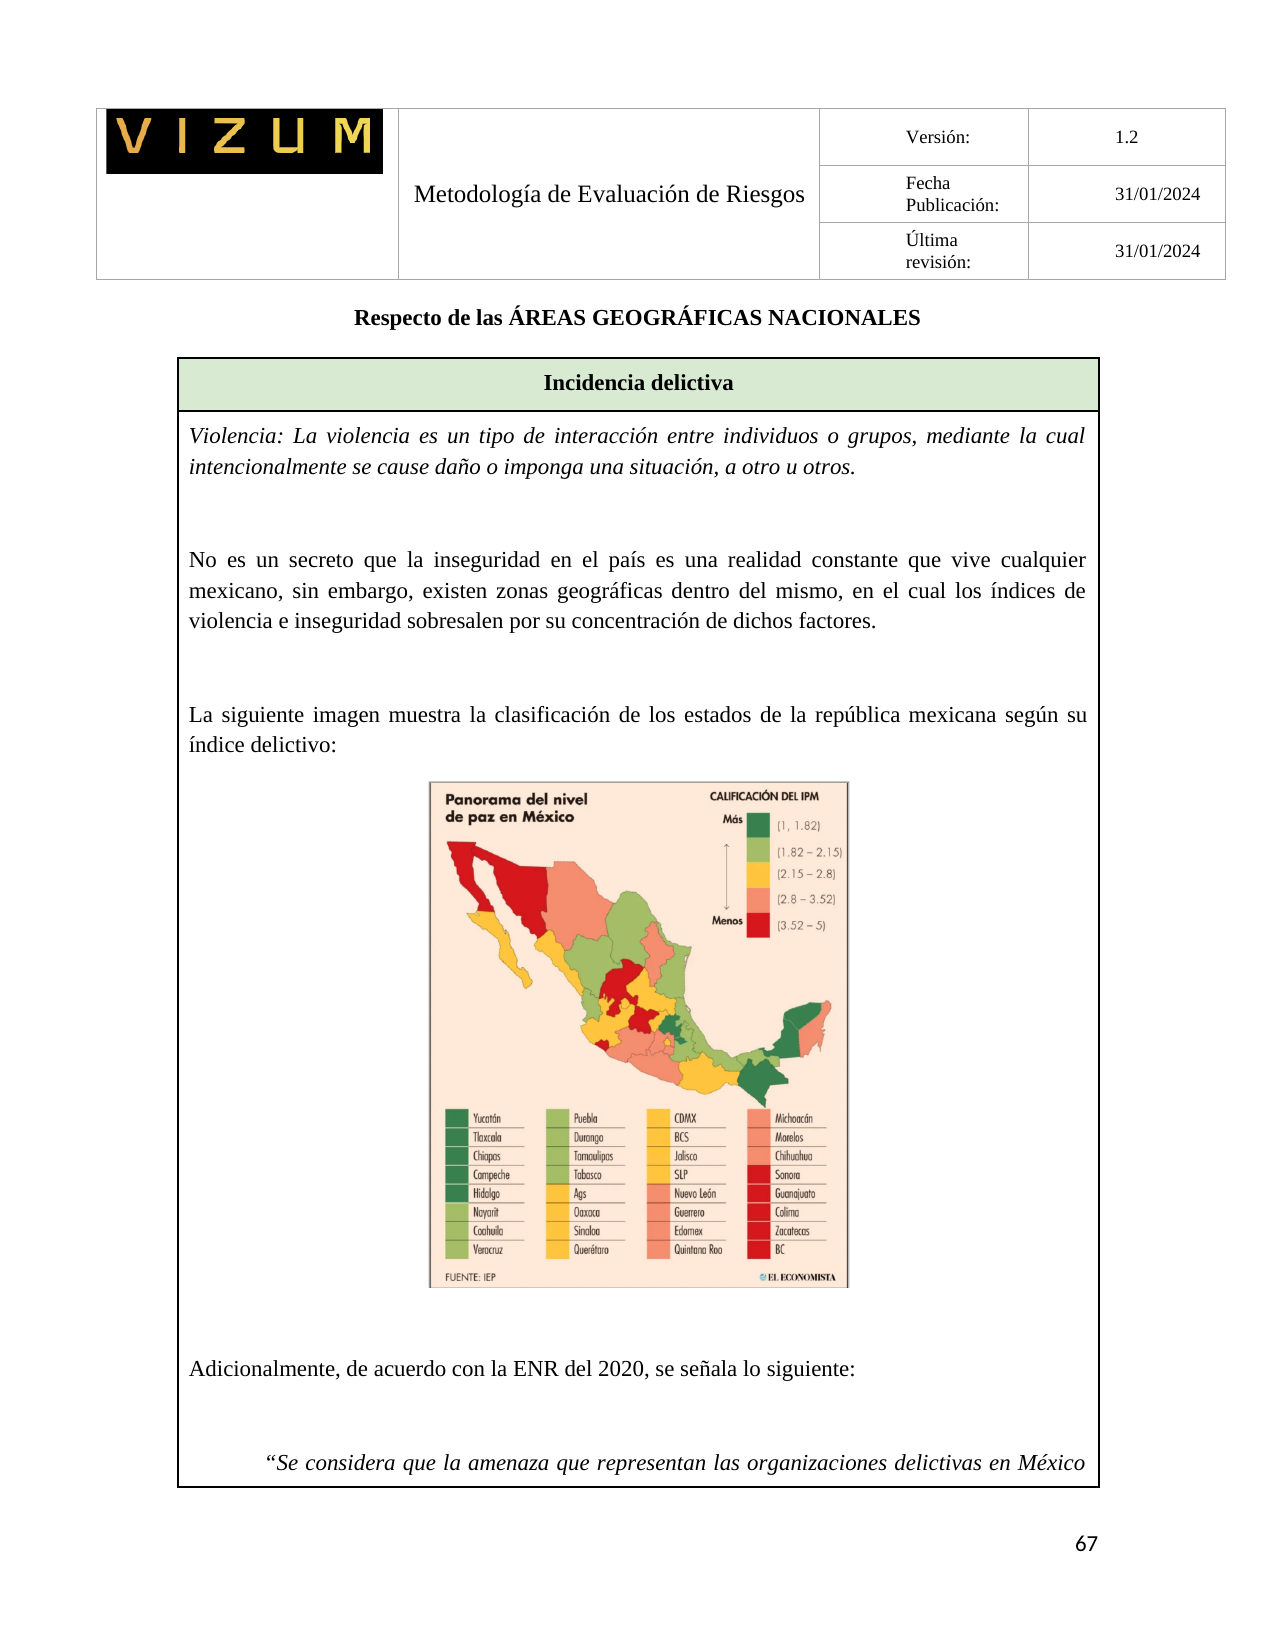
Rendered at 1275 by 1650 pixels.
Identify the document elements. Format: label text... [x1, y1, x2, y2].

table_header Incidencia delictiva [179, 359, 1098, 410]
picture [106, 109, 383, 174]
text Respecto de las ÁREAS GEOGRÁFICAS NACIONALES [177, 304, 1098, 331]
picture [427, 777, 850, 1288]
